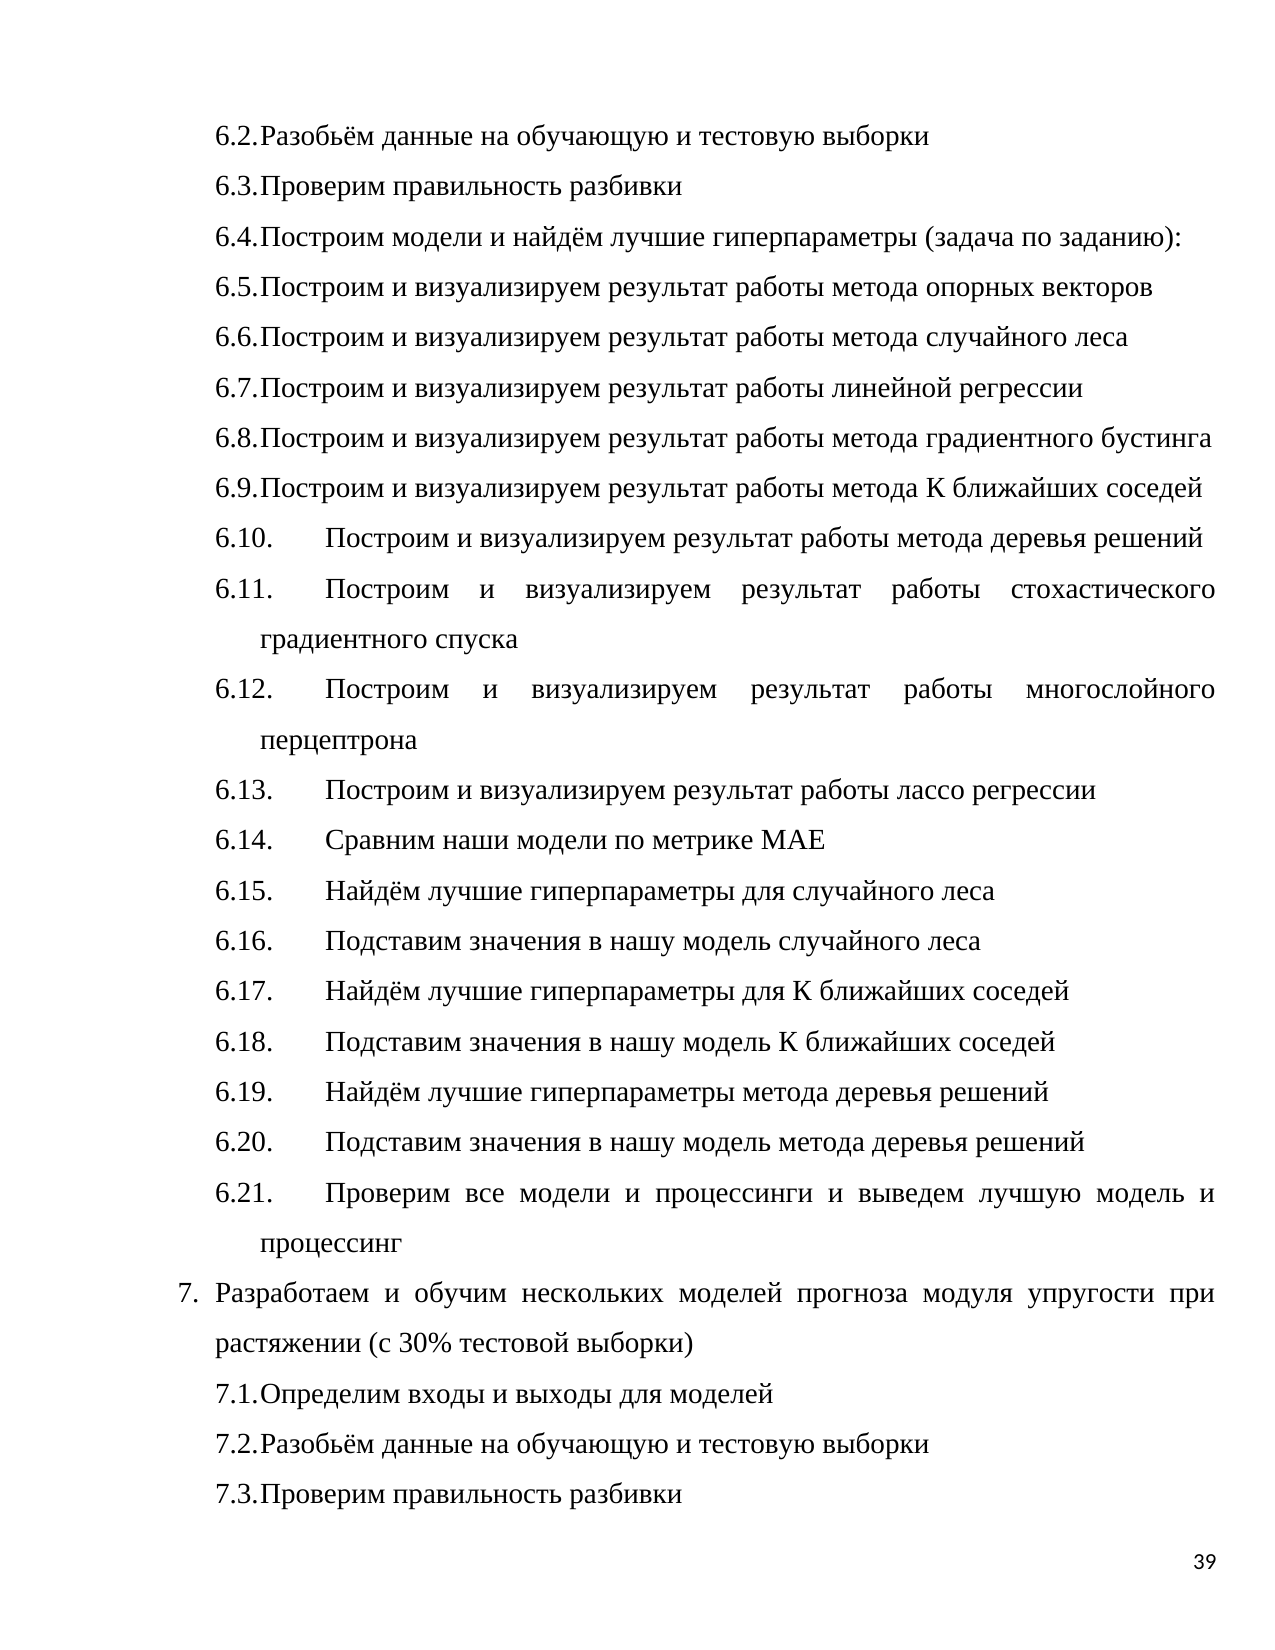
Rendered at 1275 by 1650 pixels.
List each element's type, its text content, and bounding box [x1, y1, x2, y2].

list Проверим правильность разбивки [215, 1477, 1216, 1510]
list Подставим значения в нашу модель К ближайших соседей [215, 1024, 1216, 1057]
list Построим и визуализируем результат работы лассо регрессии [215, 772, 1216, 806]
list Проверим правильность разбивки [215, 168, 1216, 202]
list Найдём лучшие гиперпараметры для случайного леса [215, 873, 1216, 906]
list Найдём лучшие гиперпараметры метода деревья решений [215, 1074, 1216, 1108]
list Построим и визуализируем результат работы метода случайного леса [215, 319, 1216, 353]
list Определим входы и выходы для моделей [215, 1376, 1216, 1409]
list Подставим значения в нашу модель метода деревья решений [215, 1124, 1216, 1158]
list Построим и визуализируем результат работы метода деревья решений [215, 521, 1216, 554]
list Разобьём данные на обучающую и тестовую выборки [215, 1426, 1216, 1460]
list Построим и визуализируем результат работы многослойного перцептрона [215, 672, 1216, 755]
list Построим и визуализируем результат работы метода К ближайших соседей [215, 470, 1216, 504]
list Построим и визуализируем результат работы метода градиентного бустинга [215, 420, 1216, 453]
list Построим и визуализируем результат работы линейной регрессии [215, 370, 1216, 403]
list Построим и визуализируем результат работы метода опорных векторов [215, 269, 1216, 303]
list Разработаем и обучим нескольких моделей прогноза модуля упругости при растяжении (с 30% тестовой выборки) [177, 1275, 1216, 1359]
list Сравним наши модели по метрике МАЕ [215, 822, 1216, 856]
list Построим модели и найдём лучшие гиперпараметры (задача по заданию): [215, 219, 1216, 252]
list Найдём лучшие гиперпараметры для К ближайших соседей [215, 973, 1216, 1007]
list Подставим значения в нашу модель случайного леса [215, 923, 1216, 957]
list Разобьём данные на обучающую и тестовую выборки [215, 118, 1216, 152]
list Проверим все модели и процессинги и выведем лучшую модель и процессинг [215, 1175, 1216, 1258]
list Построим и визуализируем результат работы стохастического градиентного спуска [215, 571, 1216, 655]
